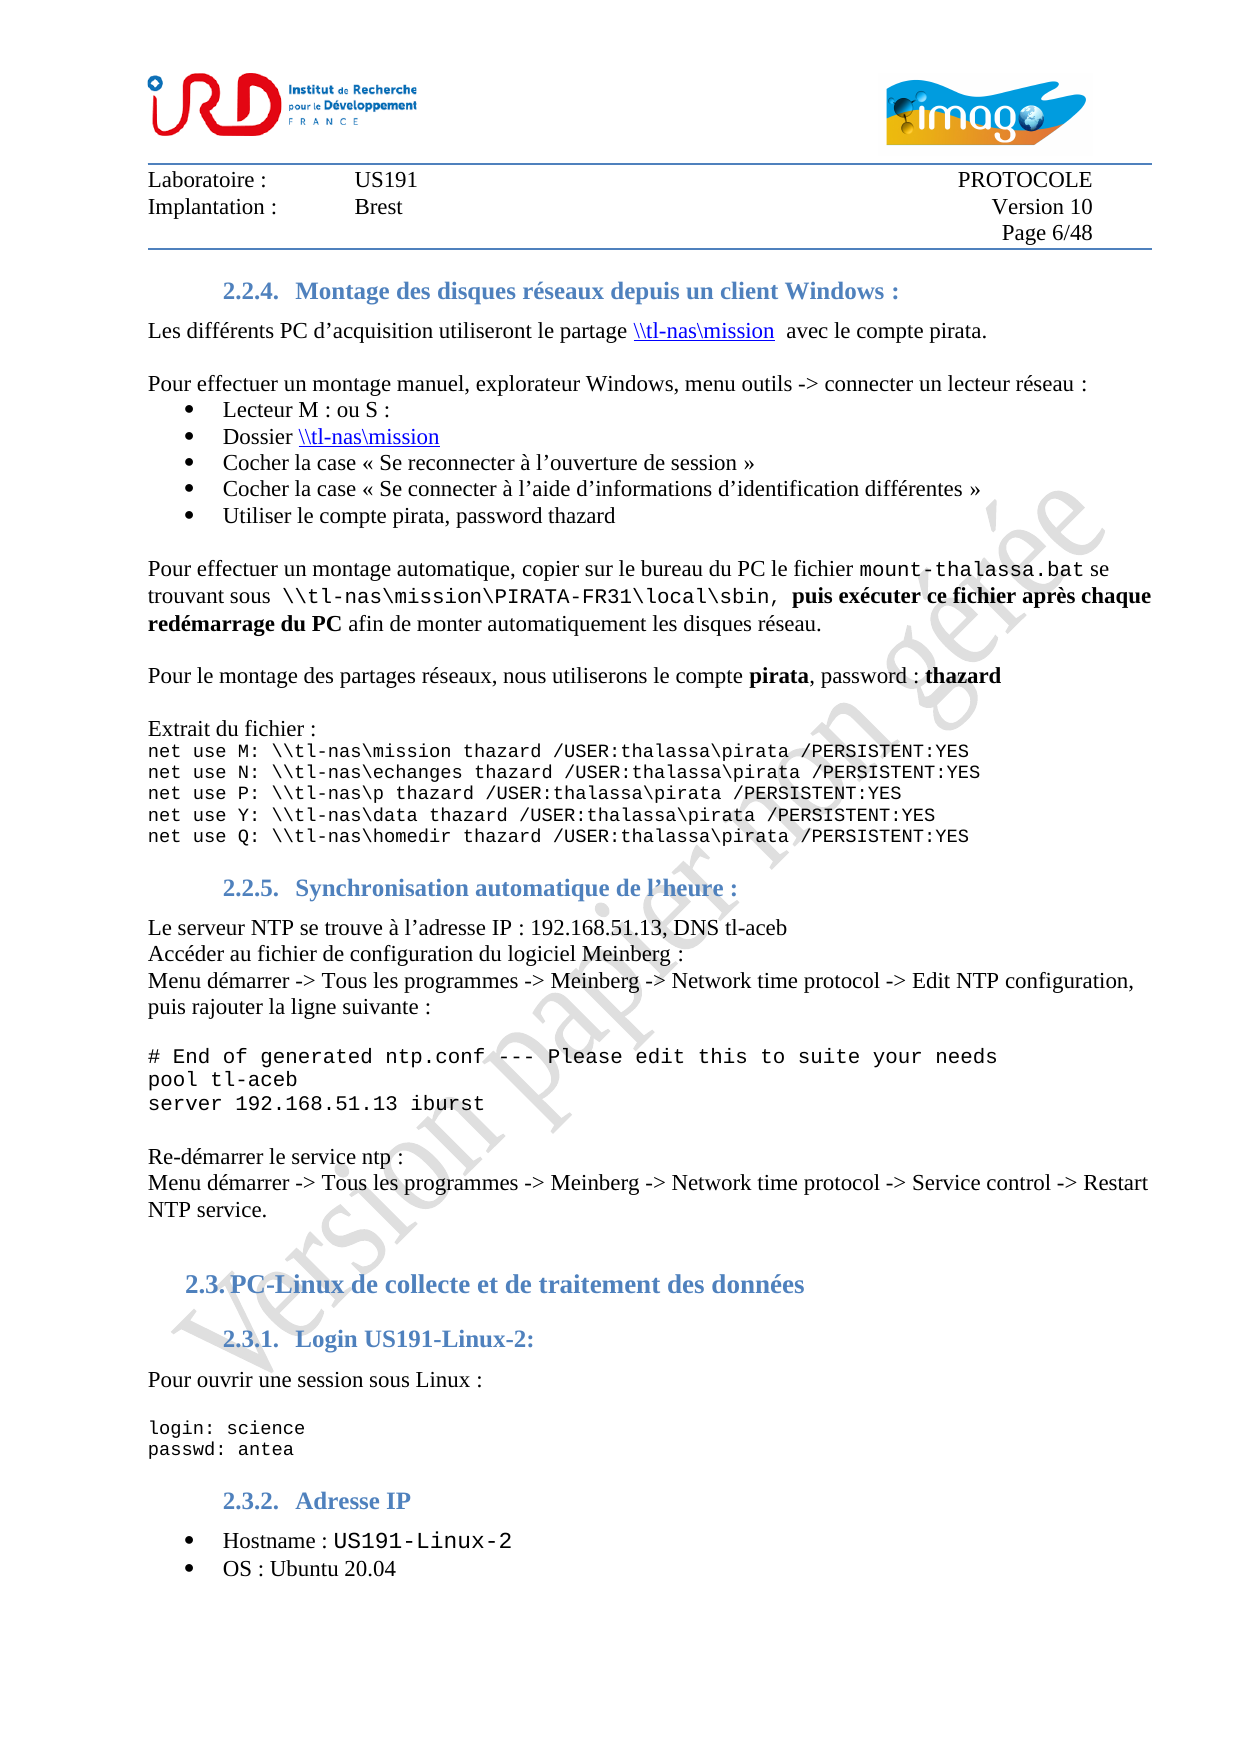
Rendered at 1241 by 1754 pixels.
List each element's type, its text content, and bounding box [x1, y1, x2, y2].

text puis rajouter la ligne suivante : [148, 993, 1152, 1019]
text passwd: antea [148, 1440, 1152, 1461]
text Pour le montage des partages réseaux, nous utiliserons le compte pirata, password : thazard [148, 662, 1152, 689]
text Menu démarrer -> Tous les programmes -> Meinberg -> Network time protocol -> Edit NTP configuration, [148, 967, 1152, 993]
subtitle Synchronisation automatique de l’heure : [223, 873, 1152, 902]
list Hostname : US191-Linux-2 [185, 1527, 1152, 1556]
text Accéder au fichier de configuration du logiciel Meinberg : [148, 940, 1152, 967]
text Le serveur NTP se trouve à l’adresse IP : 192.168.51.13, DNS tl-aceb [148, 914, 1152, 940]
text # End of generated ntp.conf --- Please edit this to suite your needs [148, 1046, 1152, 1069]
list Cocher la case « Se reconnecter à l’ouverture de session » [185, 449, 1152, 476]
text pool tl-aceb [148, 1069, 1152, 1093]
text server 192.168.51.13 iburst [148, 1093, 1152, 1117]
list OS : Ubuntu 20.04 [185, 1556, 1152, 1582]
text net use N: \\tl-nas\echanges thazard /USER:thalassa\pirata /PERSISTENT:YES [148, 763, 1152, 784]
subtitle Montage des disques réseaux depuis un client Windows : [223, 276, 1152, 305]
text Les différents PC d’acquisition utiliseront le partage \\tl-nas\mission avec le compte pirata. [148, 317, 1152, 344]
text net use Y: \\tl-nas\data thazard /USER:thalassa\pirata /PERSISTENT:YES [148, 805, 1152, 827]
text Pour ouvrir une session sous Linux : [148, 1366, 1152, 1392]
text net use M: \\tl-nas\mission thazard /USER:thalassa\pirata /PERSISTENT:YES [148, 742, 1152, 763]
list Utiliser le compte pirata, password thazard [185, 502, 1152, 528]
text Menu démarrer -> Tous les programmes -> Meinberg -> Network time protocol -> Service control -> Restart NTP service. [148, 1169, 1152, 1222]
text login: science [148, 1418, 1152, 1440]
text Extrait du fichier : [148, 715, 1152, 742]
subtitle PC-Linux de collecte et de traitement des données [185, 1268, 1152, 1299]
list Dossier \\tl-nas\mission [185, 423, 1152, 449]
text Pour effectuer un montage automatique, copier sur le bureau du PC le fichier mount-thalassa.bat se trouvant sous \\tl-nas\mission\PIRATA-FR31\local\sbin, puis exécuter ce fichier après chaque redémarrage du PC afin de monter automatiquement les disques réseau. [148, 554, 1152, 636]
picture [877, 73, 1093, 155]
list Cocher la case « Se connecter à l’aide d’informations d’identification différentes » [185, 476, 1152, 502]
text net use Q: \\tl-nas\homedir thazard /USER:thalassa\pirata /PERSISTENT:YES [148, 827, 1152, 848]
text Re-démarrer le service ntp : [148, 1143, 1152, 1169]
text Pour effectuer un montage manuel, explorateur Windows, menu outils -> connecter un lecteur réseau : [148, 370, 1152, 396]
picture [147, 73, 417, 136]
list Lecteur M : ou S : [185, 396, 1152, 423]
text net use P: \\tl-nas\p thazard /USER:thalassa\pirata /PERSISTENT:YES [148, 784, 1152, 805]
subtitle Login US191-Linux-2: [223, 1324, 1152, 1353]
subtitle Adresse IP [223, 1486, 1152, 1515]
